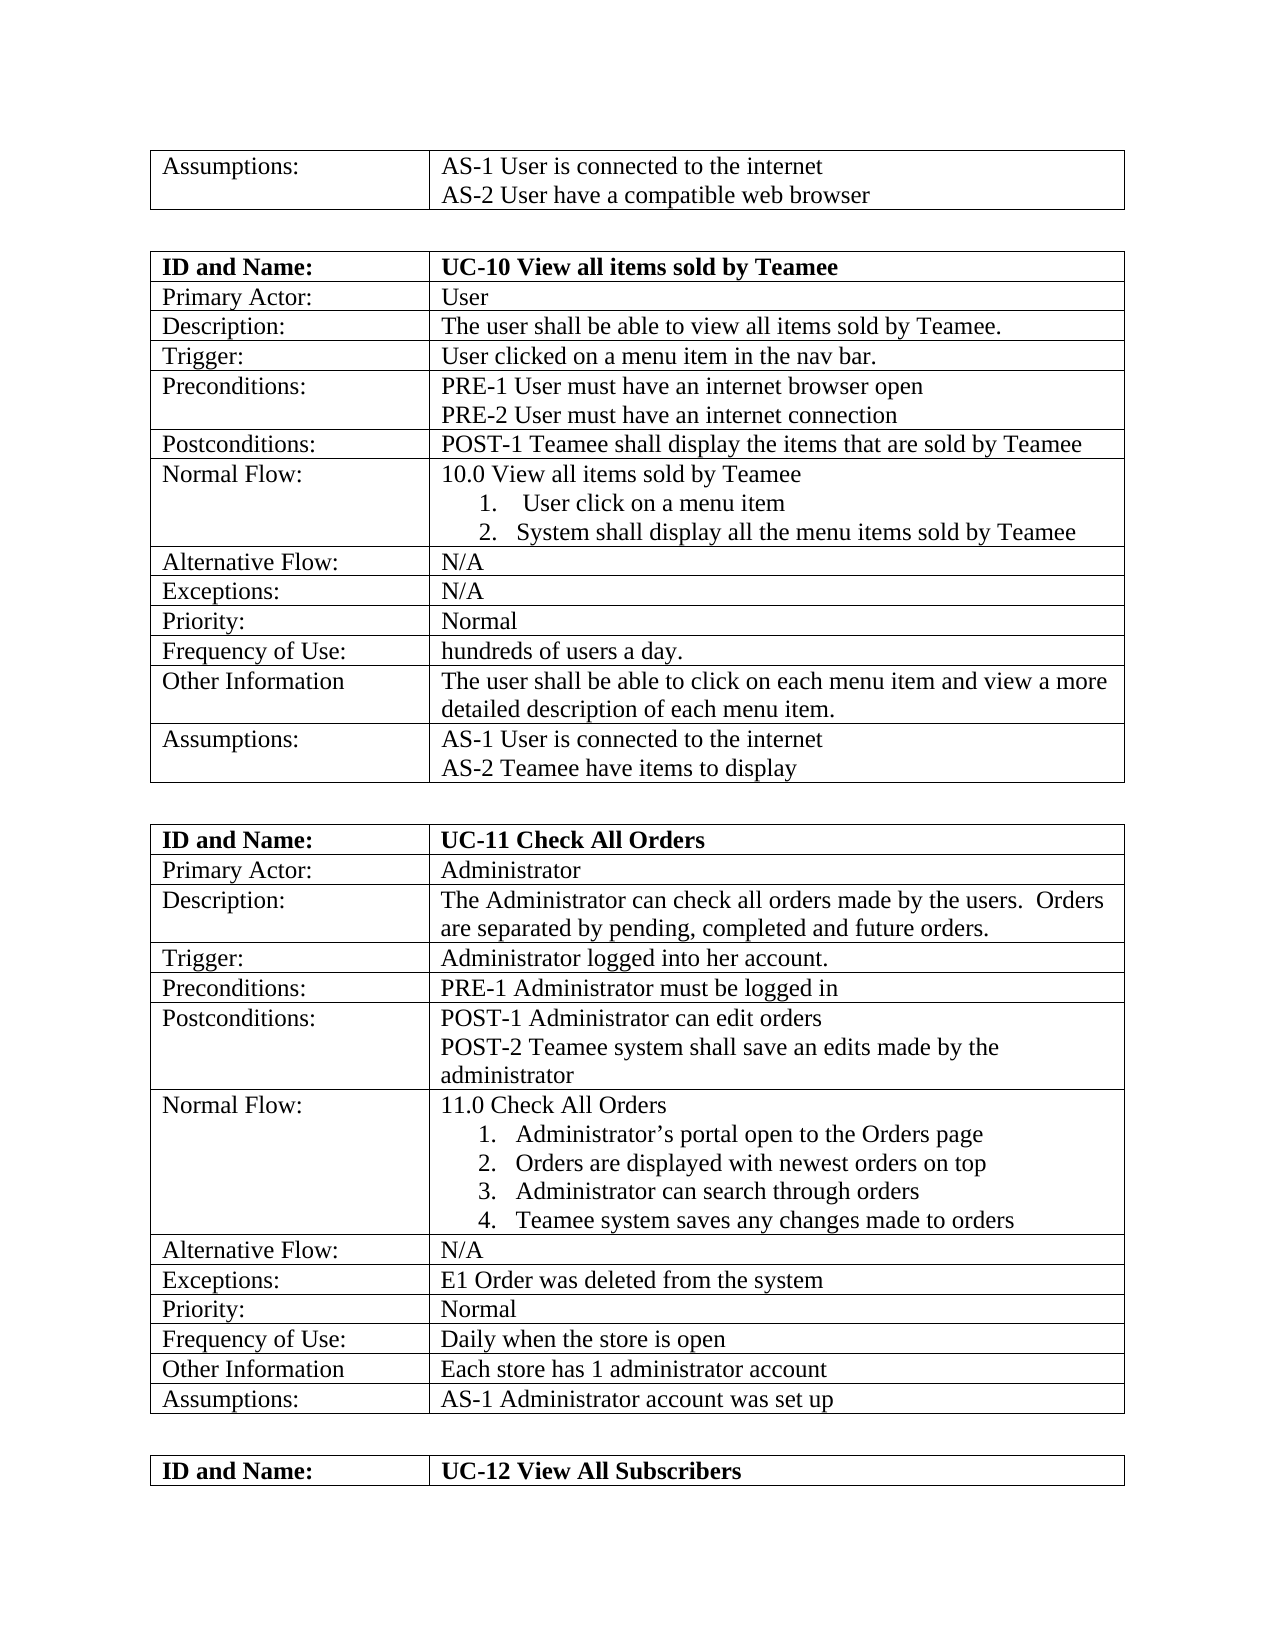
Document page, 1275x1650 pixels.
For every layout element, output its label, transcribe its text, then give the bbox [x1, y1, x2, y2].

table_cell hundreds of users a day. [430, 636, 1124, 665]
table_cell Description: [151, 885, 429, 942]
table_cell 10.0 View all items sold by Teamee User click on a menu item System shall display all the menu items sold by Teamee [430, 459, 1124, 546]
table_cell User [430, 282, 1124, 310]
table_cell PRE-1 User must have an internet browser open PRE-2 User must have an internet connection [430, 371, 1124, 428]
table_cell Primary Actor: [151, 855, 429, 884]
table_header UC-10 View all items sold by Teamee [430, 252, 1124, 281]
table_cell Postconditions: [151, 430, 429, 458]
table_header ID and Name: [151, 252, 429, 281]
table_cell Frequency of Use: [151, 636, 429, 665]
table_cell Normal [430, 606, 1124, 635]
table_cell PRE-1 Administrator must be logged in [430, 973, 1124, 1002]
table_cell Preconditions: [151, 973, 429, 1002]
table_cell Exceptions: [151, 1265, 429, 1293]
table_cell Trigger: [151, 341, 429, 370]
table_cell Other Information [151, 666, 429, 723]
table_cell POST-1 Administrator can edit orders POST-2 Teamee system shall save an edits made by the administrator [430, 1003, 1124, 1089]
table_cell The user shall be able to click on each menu item and view a more detailed description of each menu item. [430, 666, 1124, 723]
table_cell N/A [430, 576, 1124, 605]
table_cell Alternative Flow: [151, 547, 429, 575]
table_cell AS-1 User is connected to the internet AS-2 Teamee have items to display [430, 724, 1124, 782]
table_cell Normal Flow: [151, 1090, 429, 1234]
table_cell The user shall be able to view all items sold by Teamee. [430, 311, 1124, 340]
table_cell Postconditions: [151, 1003, 429, 1089]
table_cell AS-1 Administrator account was set up [430, 1384, 1124, 1413]
table_cell Each store has 1 administrator account [430, 1354, 1124, 1383]
table_cell E1 Order was deleted from the system [430, 1265, 1124, 1293]
table_cell Normal [430, 1295, 1124, 1323]
table_cell Assumptions: [151, 151, 429, 208]
table_cell The Administrator can check all orders made by the users. Orders are separated by pending, completed and future orders. [430, 885, 1124, 942]
table_cell Priority: [151, 1295, 429, 1323]
table_cell Primary Actor: [151, 282, 429, 310]
table_cell Preconditions: [151, 371, 429, 428]
table_cell Administrator [430, 855, 1124, 884]
table_cell Administrator logged into her account. [430, 943, 1124, 972]
table_cell Frequency of Use: [151, 1324, 429, 1353]
table_header ID and Name: [151, 825, 429, 854]
table_cell Exceptions: [151, 576, 429, 605]
table_cell N/A [430, 547, 1124, 575]
table_cell Priority: [151, 606, 429, 635]
table_cell AS-1 User is connected to the internet AS-2 User have a compatible web browser [430, 151, 1124, 208]
table_cell Other Information [151, 1354, 429, 1383]
table_cell Alternative Flow: [151, 1235, 429, 1264]
table_header UC-11 Check All Orders [430, 825, 1124, 854]
table_cell Normal Flow: [151, 459, 429, 546]
table_cell 11.0 Check All Orders Administrator’s portal open to the Orders page Orders are displayed with newest orders on top Administrator can search through orders Teamee system saves any changes made to orders [430, 1090, 1124, 1234]
table_cell Assumptions: [151, 1384, 429, 1413]
table_header ID and Name: [151, 1456, 429, 1485]
table_cell N/A [430, 1235, 1124, 1264]
table_header UC-12 View All Subscribers [430, 1456, 1124, 1485]
table_cell User clicked on a menu item in the nav bar. [430, 341, 1124, 370]
table_cell Daily when the store is open [430, 1324, 1124, 1353]
table_cell POST-1 Teamee shall display the items that are sold by Teamee [430, 430, 1124, 458]
table_cell Description: [151, 311, 429, 340]
table_cell Trigger: [151, 943, 429, 972]
table_cell Assumptions: [151, 724, 429, 782]
